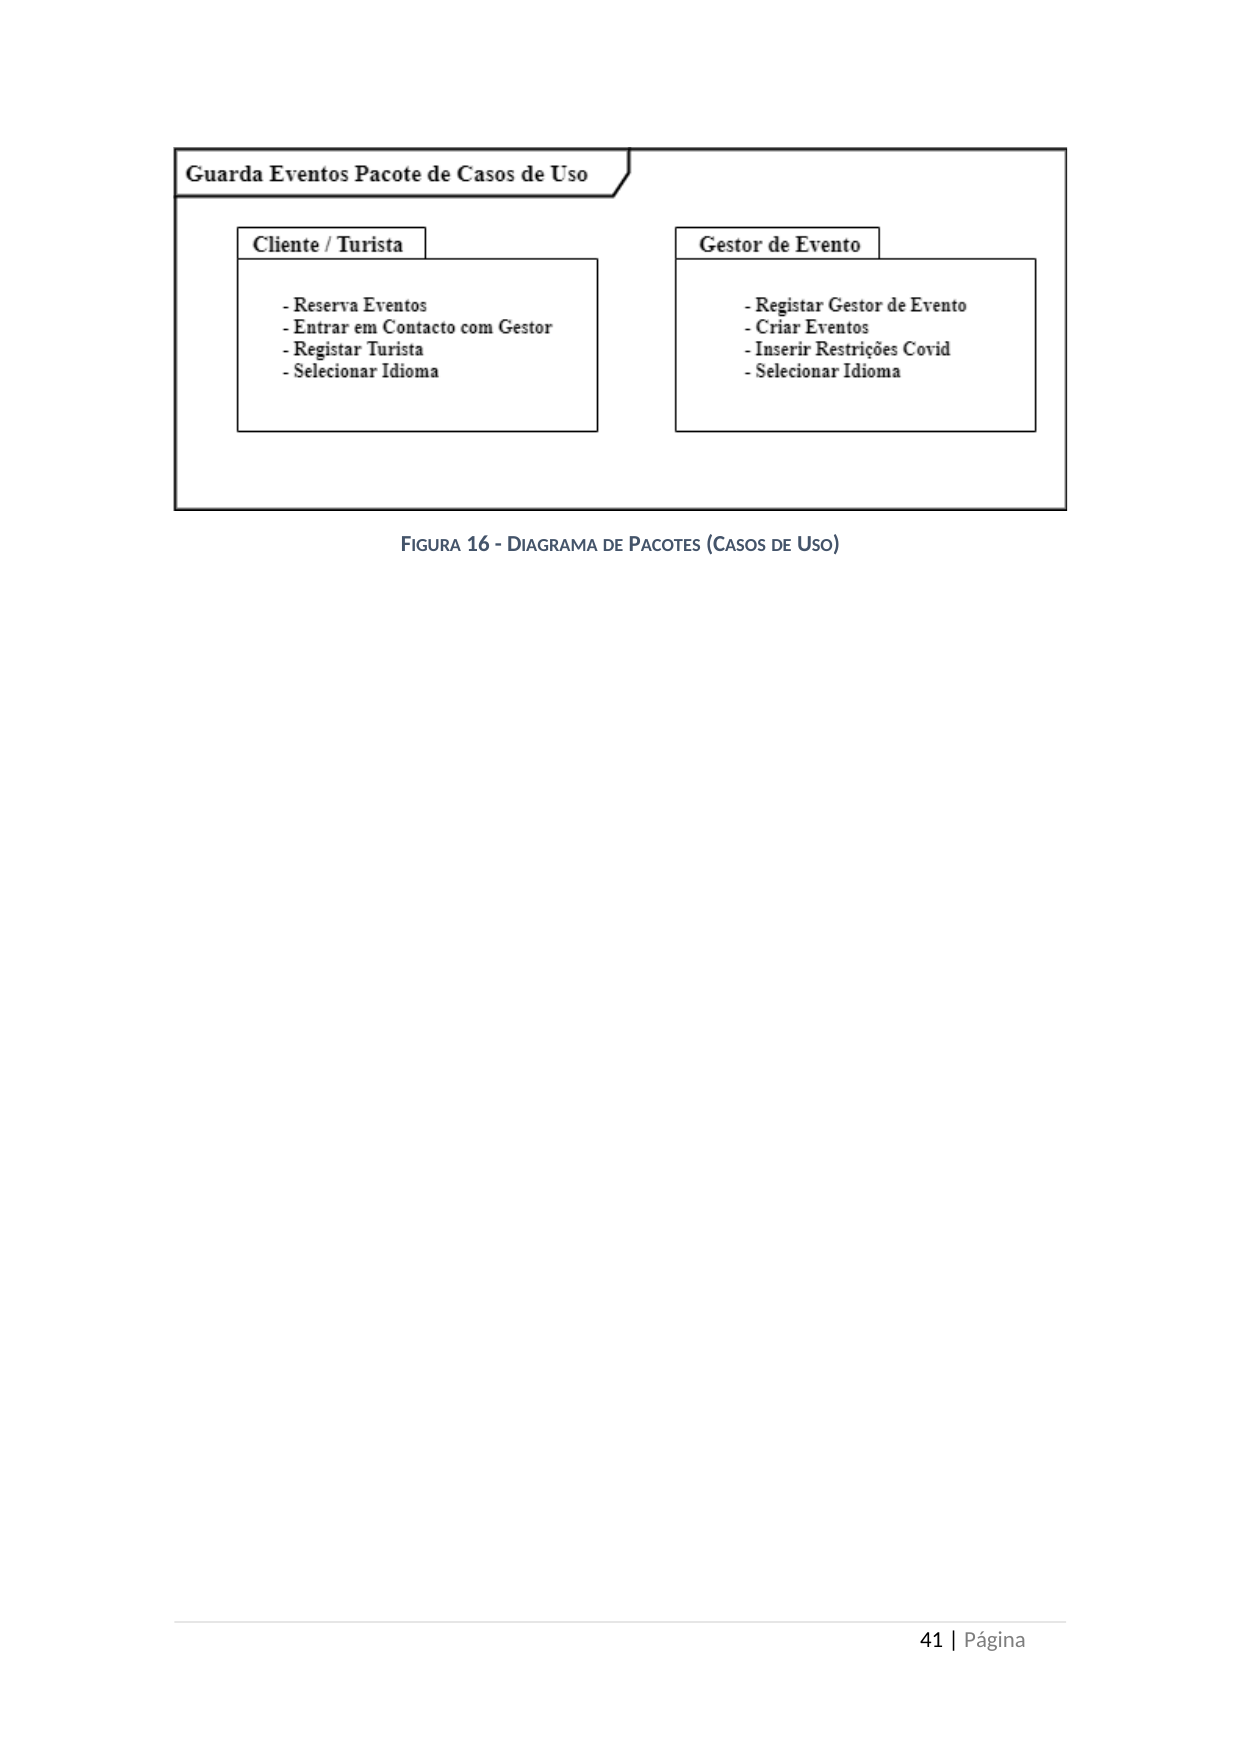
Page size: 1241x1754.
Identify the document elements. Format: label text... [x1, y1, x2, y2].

text Figura 16 - Diagrama de Pacotes (Casos de Uso) [162, 529, 1078, 557]
picture [173, 147, 1068, 511]
